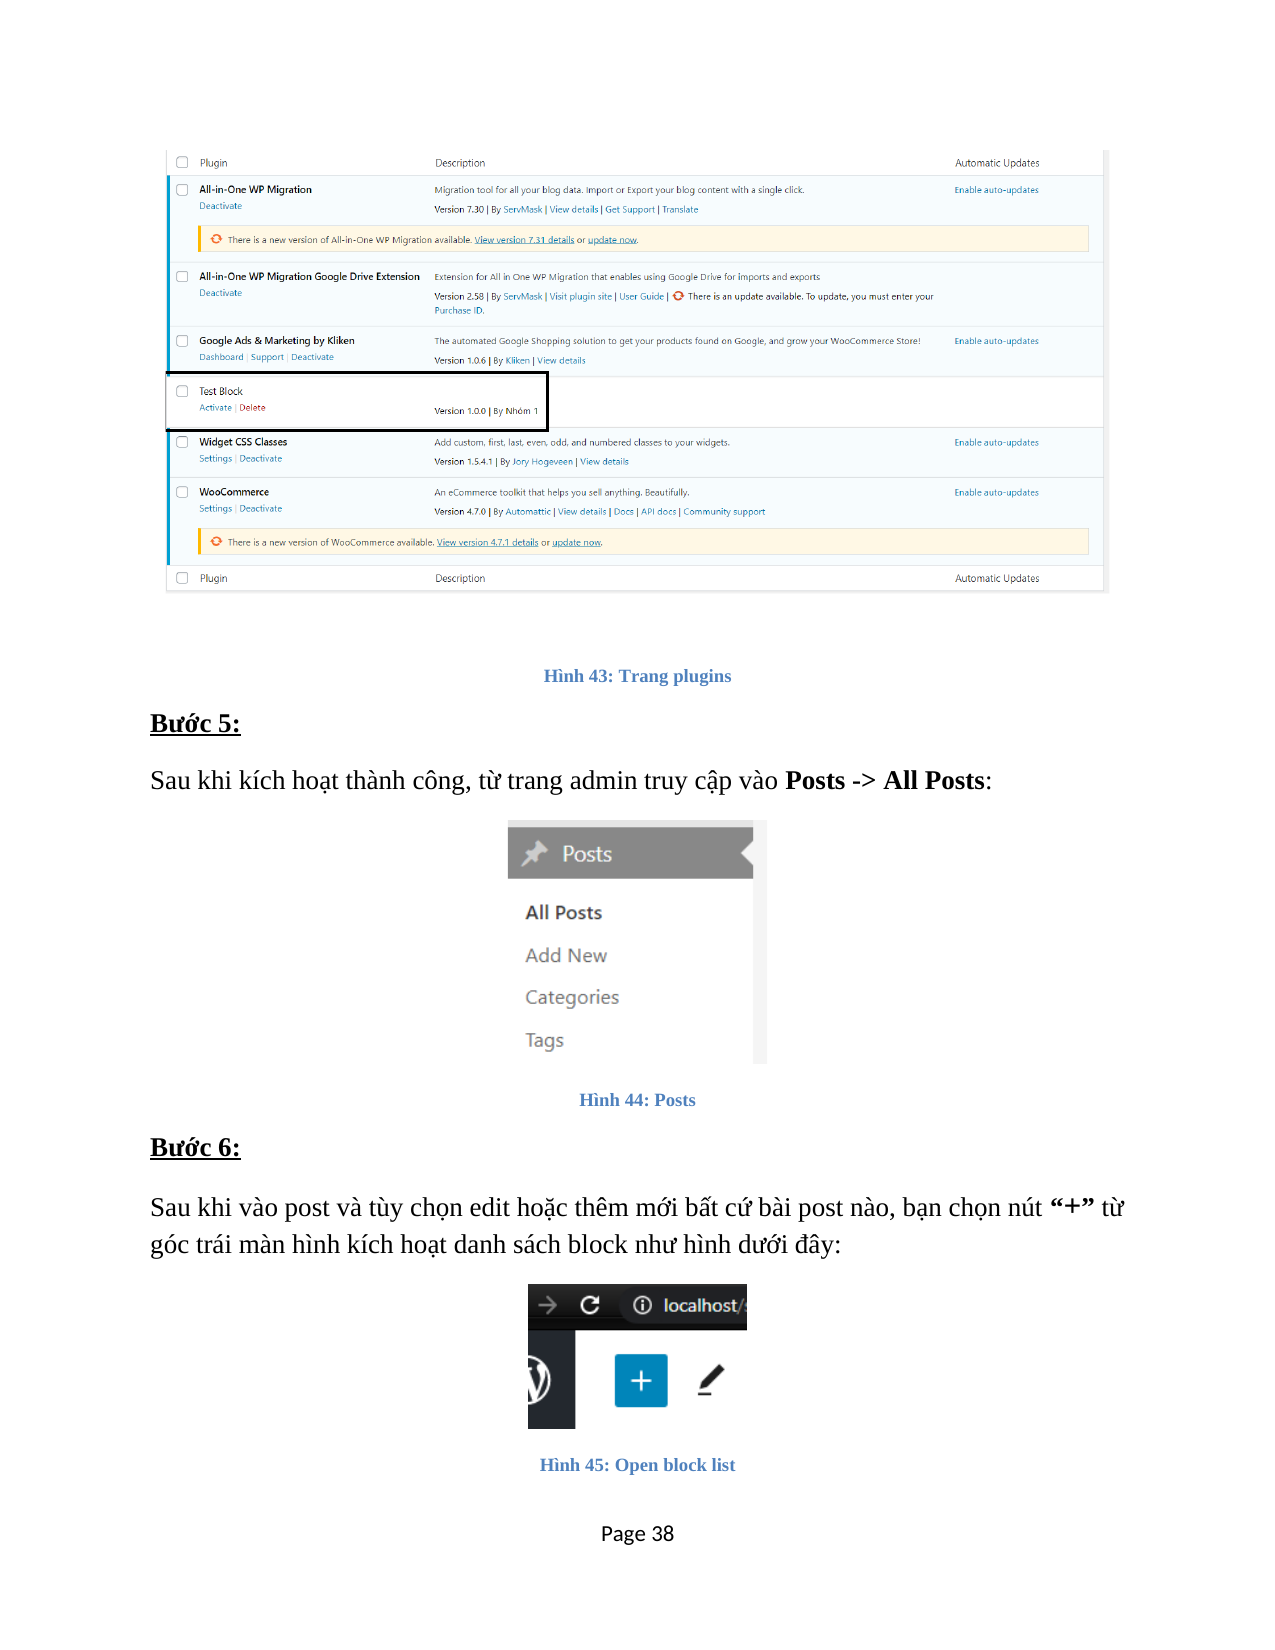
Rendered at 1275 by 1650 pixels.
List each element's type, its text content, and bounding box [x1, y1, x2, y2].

text Hình 45: Open block list [150, 1453, 1125, 1475]
text Hình 43: Trang plugins [150, 665, 1125, 686]
picture [507, 820, 768, 1064]
text Hình 44: Posts [150, 1089, 1125, 1110]
text Bước 5: [150, 707, 1125, 738]
text Bước 6: [150, 1131, 1125, 1162]
picture [165, 150, 1110, 644]
picture [528, 1284, 747, 1429]
text Sau khi vào post và tùy chọn edit hoặc thêm mới bất cứ bài post nào, bạn chọn nút “+” từ góc trái màn hình kích hoạt danh sách block như hình dưới đây: [150, 1188, 1125, 1259]
text Sau khi kích hoạt thành công, từ trang admin truy cập vào Posts -> All Posts: [150, 764, 1125, 795]
